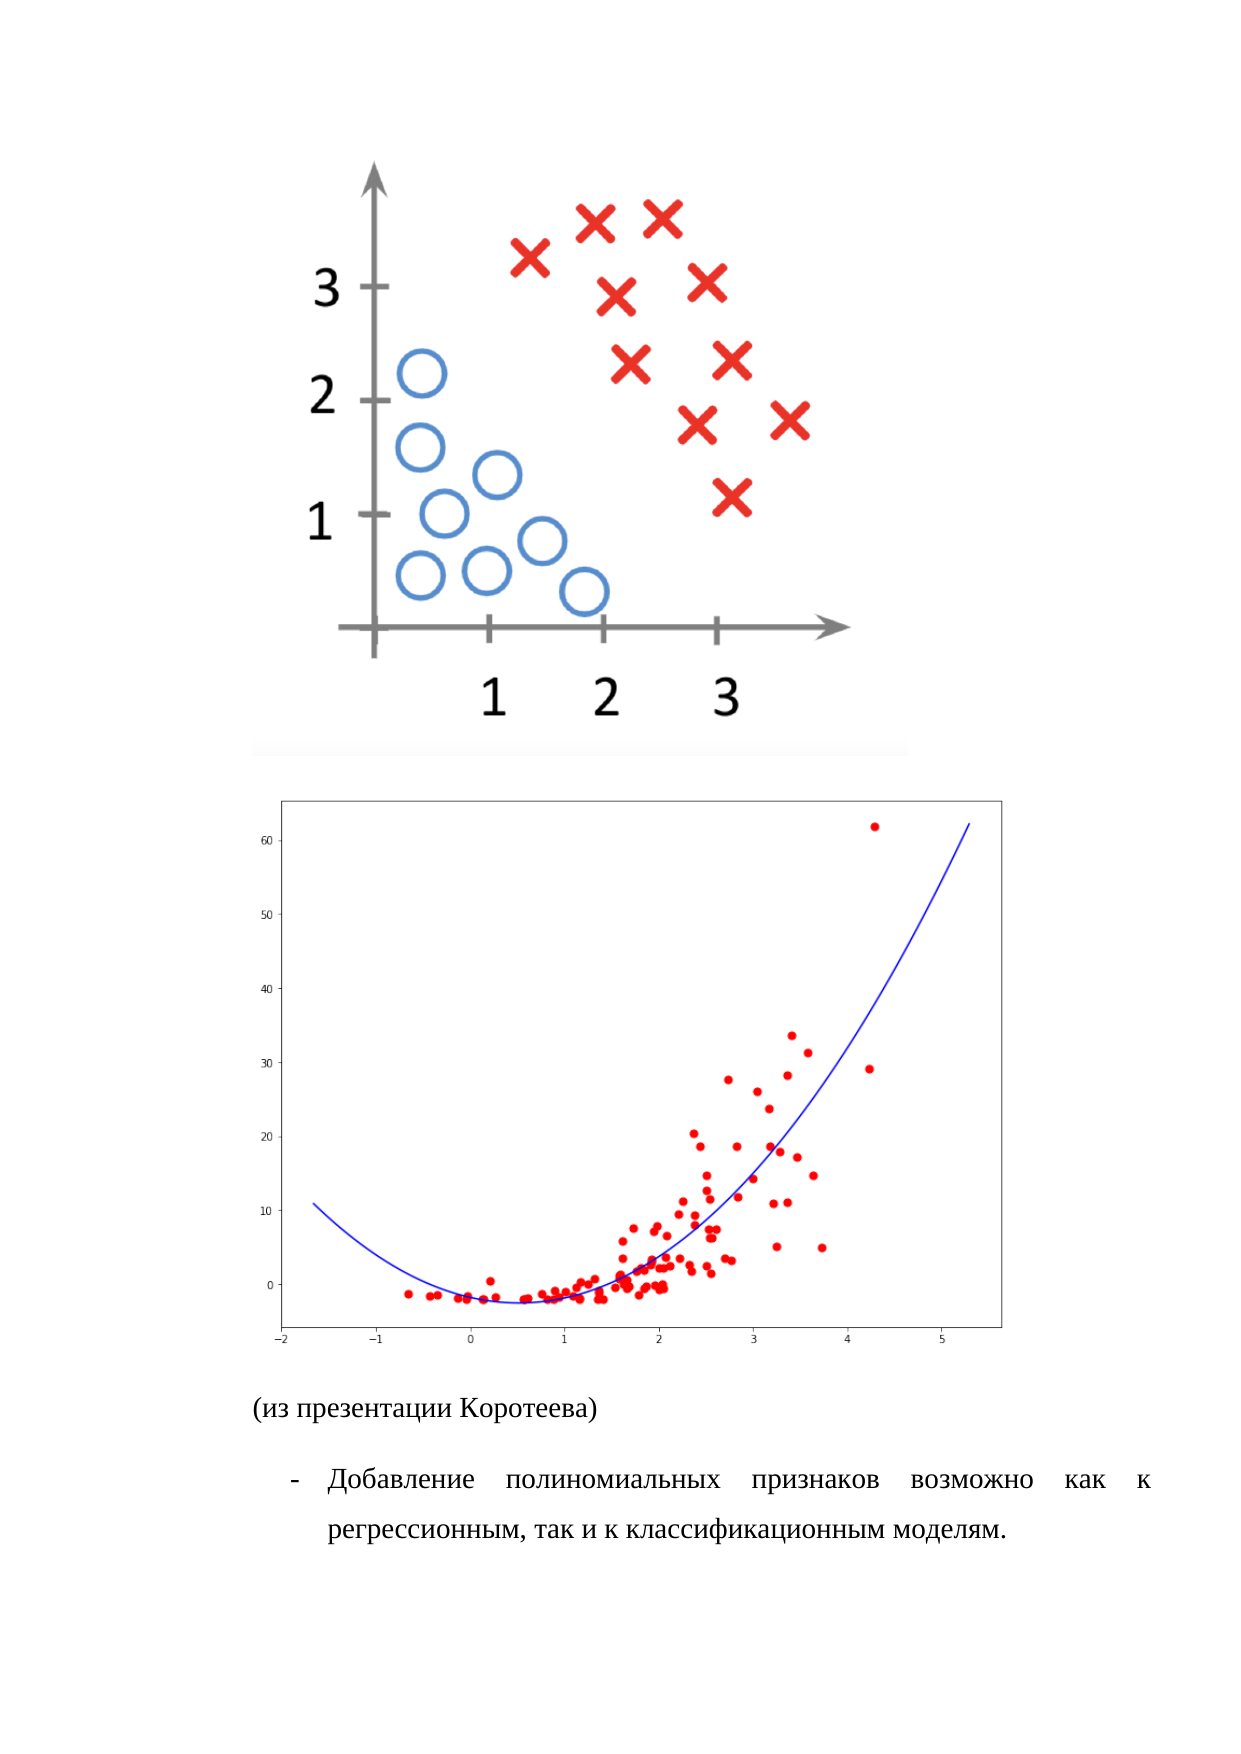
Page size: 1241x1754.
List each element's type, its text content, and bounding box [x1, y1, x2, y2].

list Добавление полиномиальных признаков возможно как к регрессионным, так и к классификационным моделям. [290, 1461, 1152, 1545]
picture [252, 118, 909, 756]
text (из презентации Коротеева) [252, 1390, 1152, 1424]
picture [252, 793, 1009, 1353]
